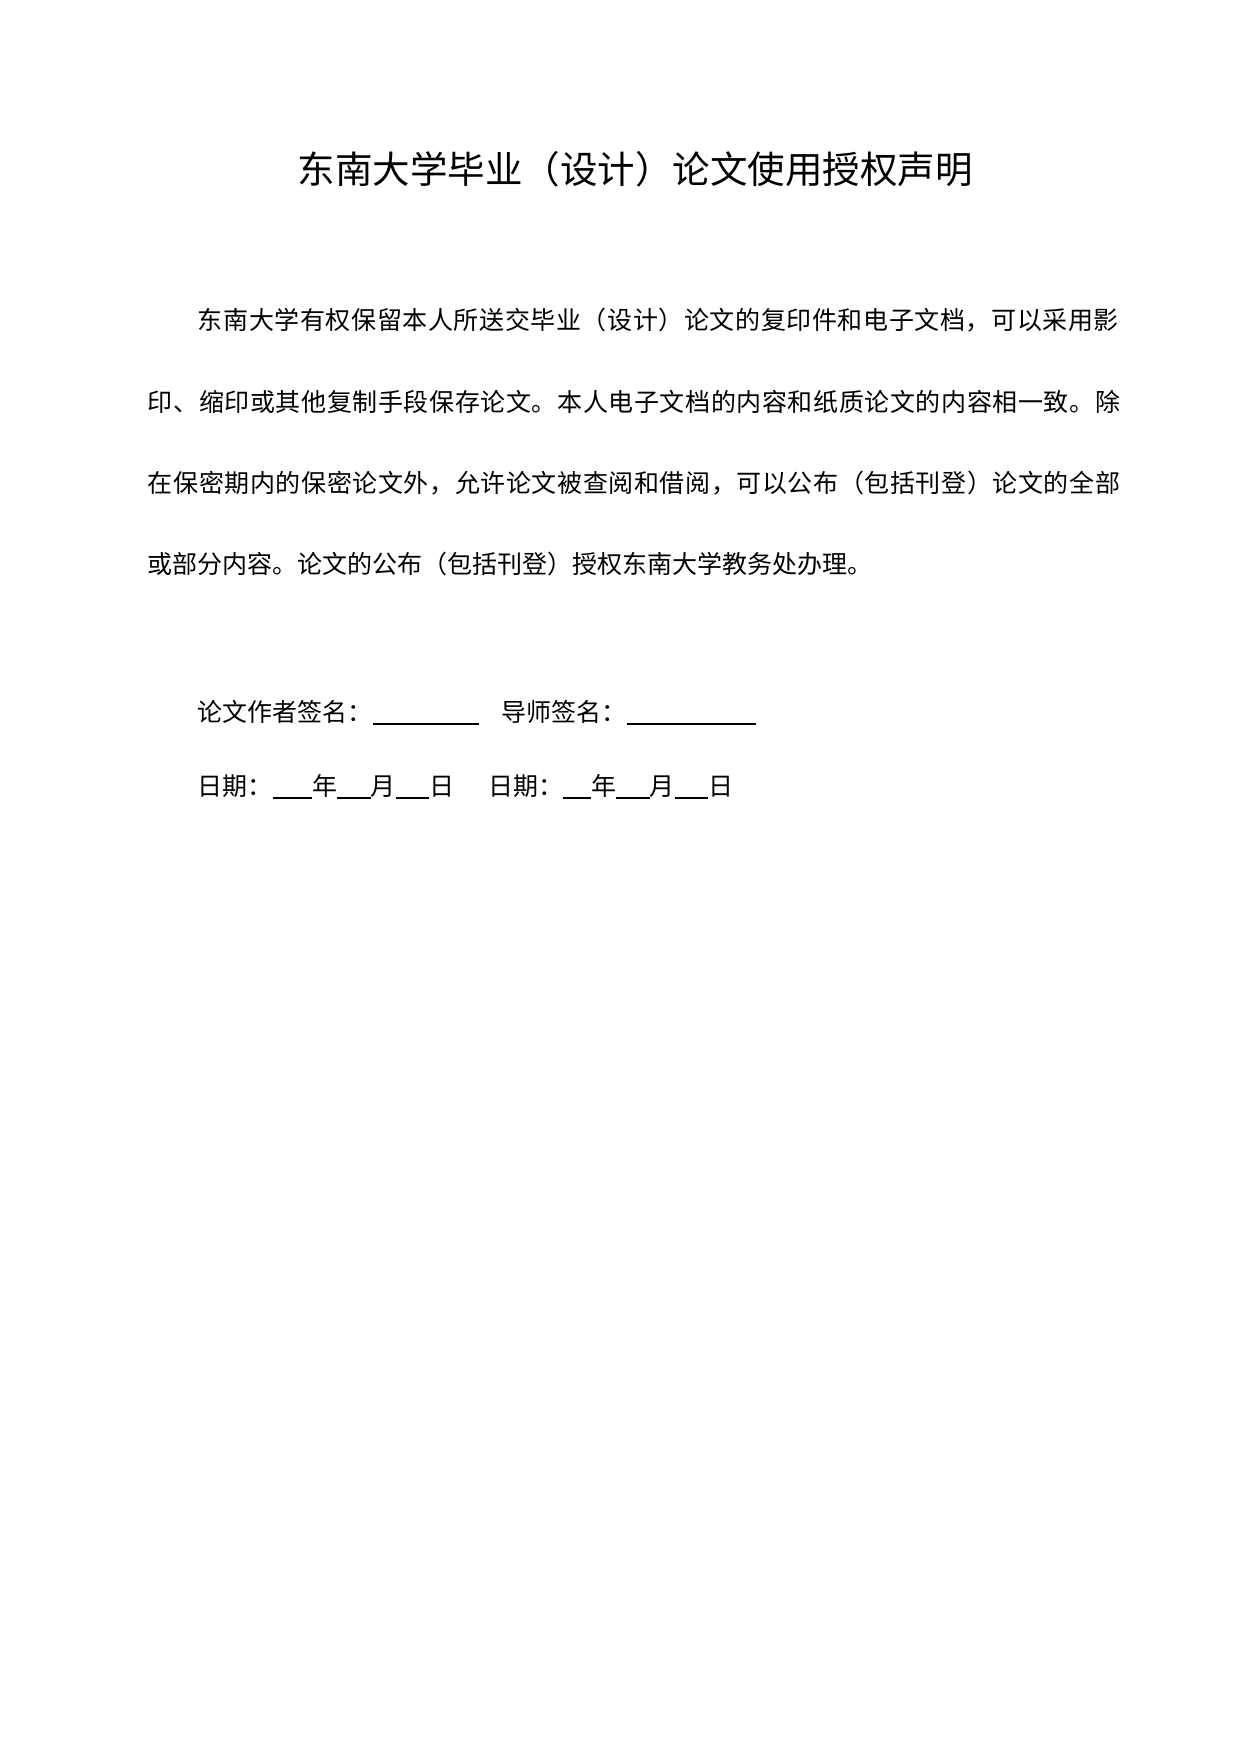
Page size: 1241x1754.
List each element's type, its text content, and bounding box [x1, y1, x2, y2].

text 东南大学有权保留本人所送交毕业（设计）论文的复印件和电子文档，可以采用影印、缩印或其他复制手段保存论文。本人电子文档的内容和纸质论文的内容相一致。除在保密期内的保密论文外，允许论文被查阅和借阅，可以公布（包括刊登）论文的全部或部分内容。论文的公布（包括刊登）授权东南大学教务处办理。 [148, 286, 1122, 595]
text 日期： 年 月 日 日期： 年 月 日 [148, 752, 1122, 817]
text 论文作者签名： 导师签名： [148, 678, 1122, 743]
text 东南大学毕业（设计）论文使用授权声明 [148, 134, 1122, 199]
